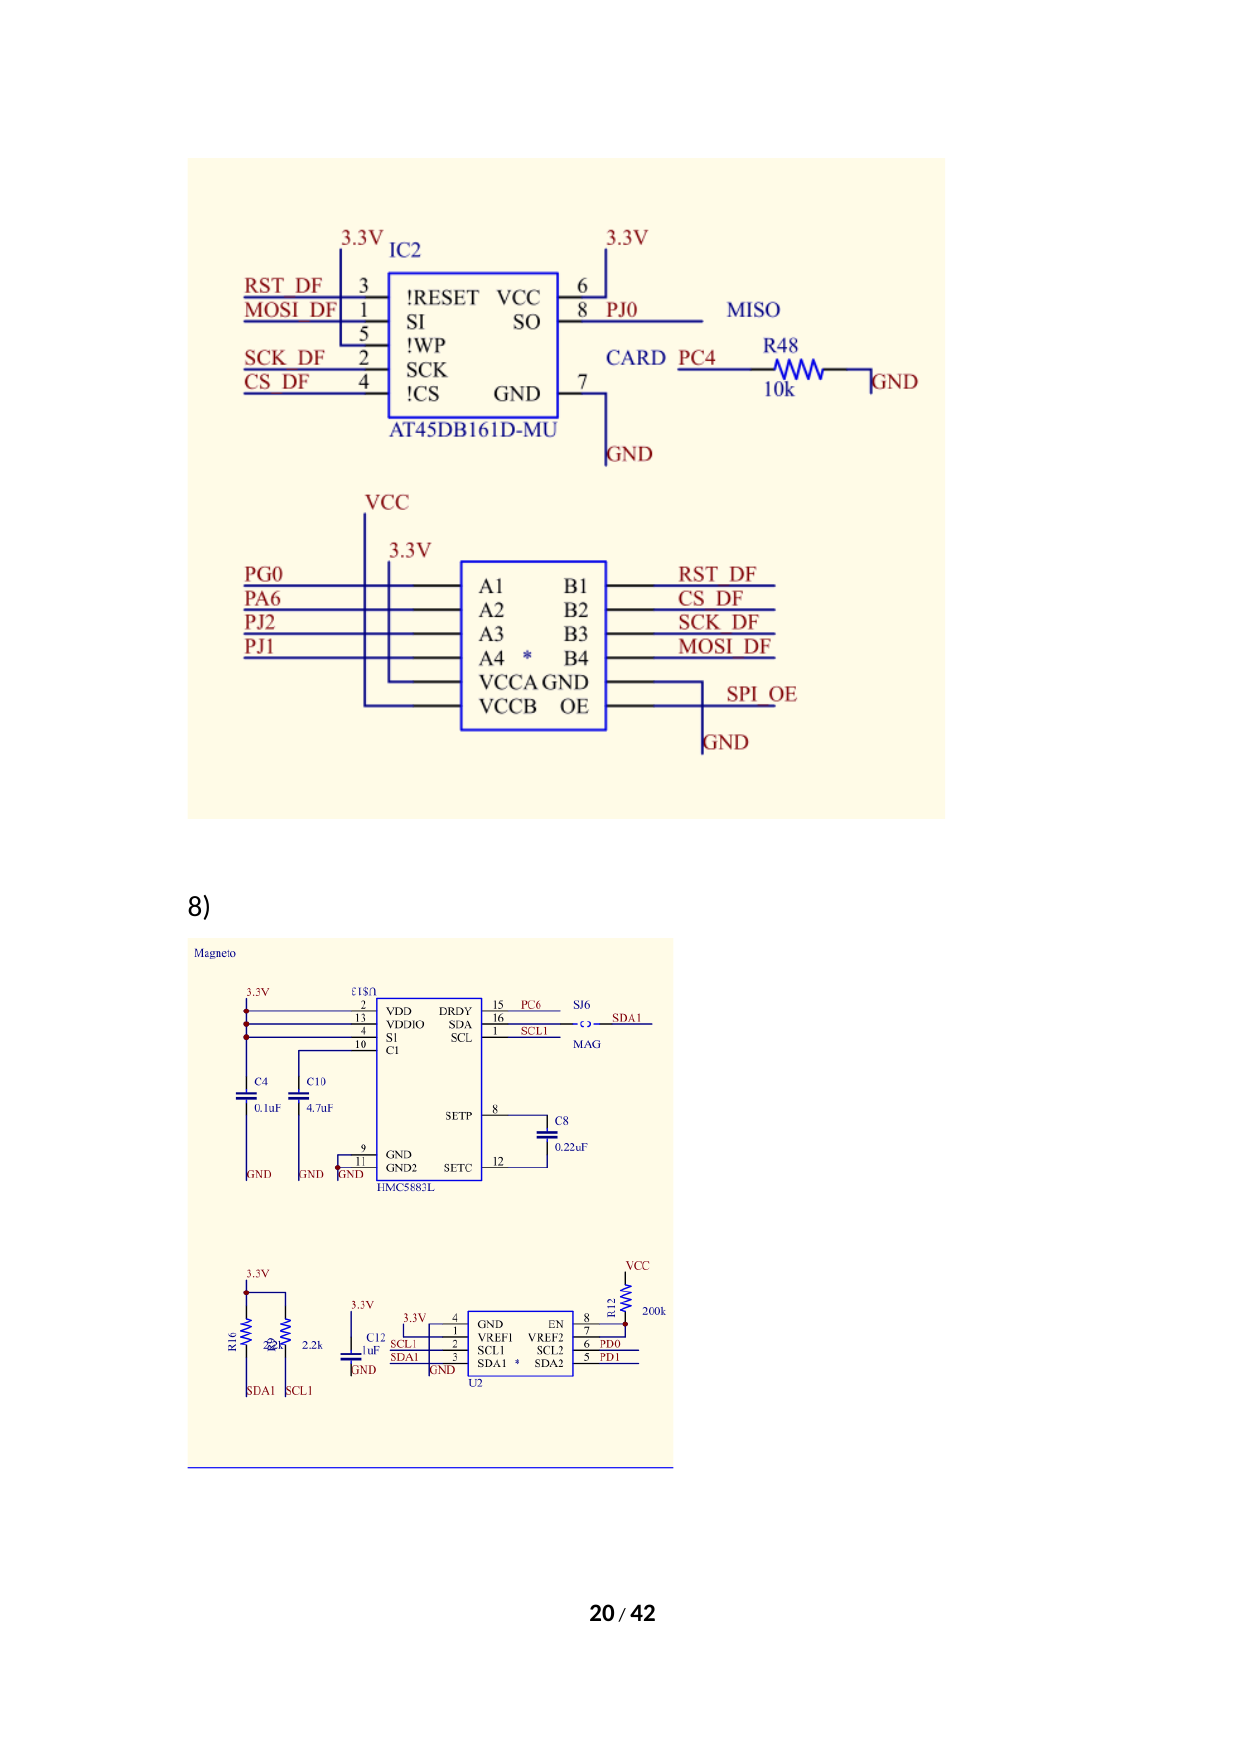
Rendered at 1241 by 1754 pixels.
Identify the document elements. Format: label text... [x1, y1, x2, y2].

text 8) [187, 873, 1053, 938]
picture [187, 158, 946, 819]
picture [187, 938, 674, 1469]
